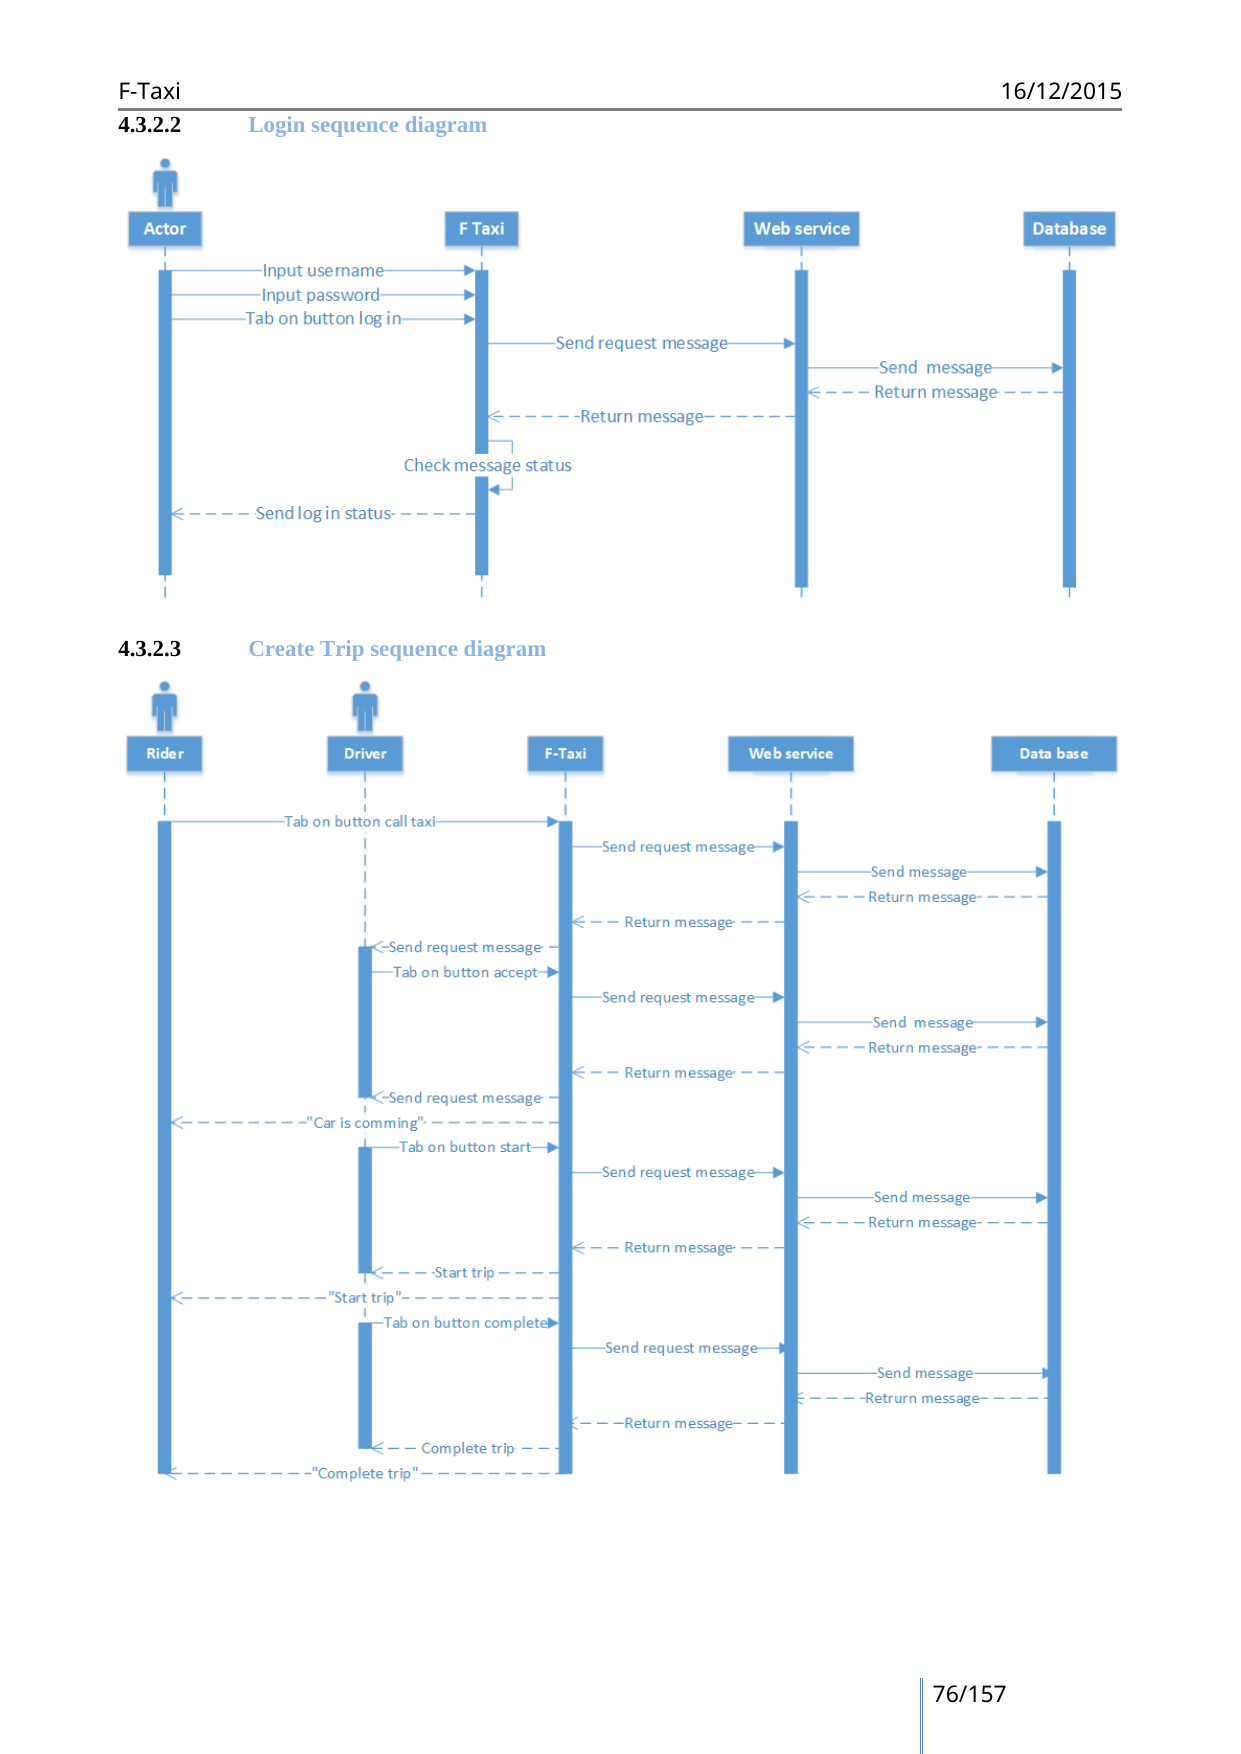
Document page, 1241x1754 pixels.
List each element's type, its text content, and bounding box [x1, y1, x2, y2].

subtitle Create Trip sequence diagram [118, 635, 1122, 662]
subtitle Login sequence diagram [118, 111, 1122, 138]
picture [118, 154, 1123, 610]
picture [118, 678, 1123, 1492]
